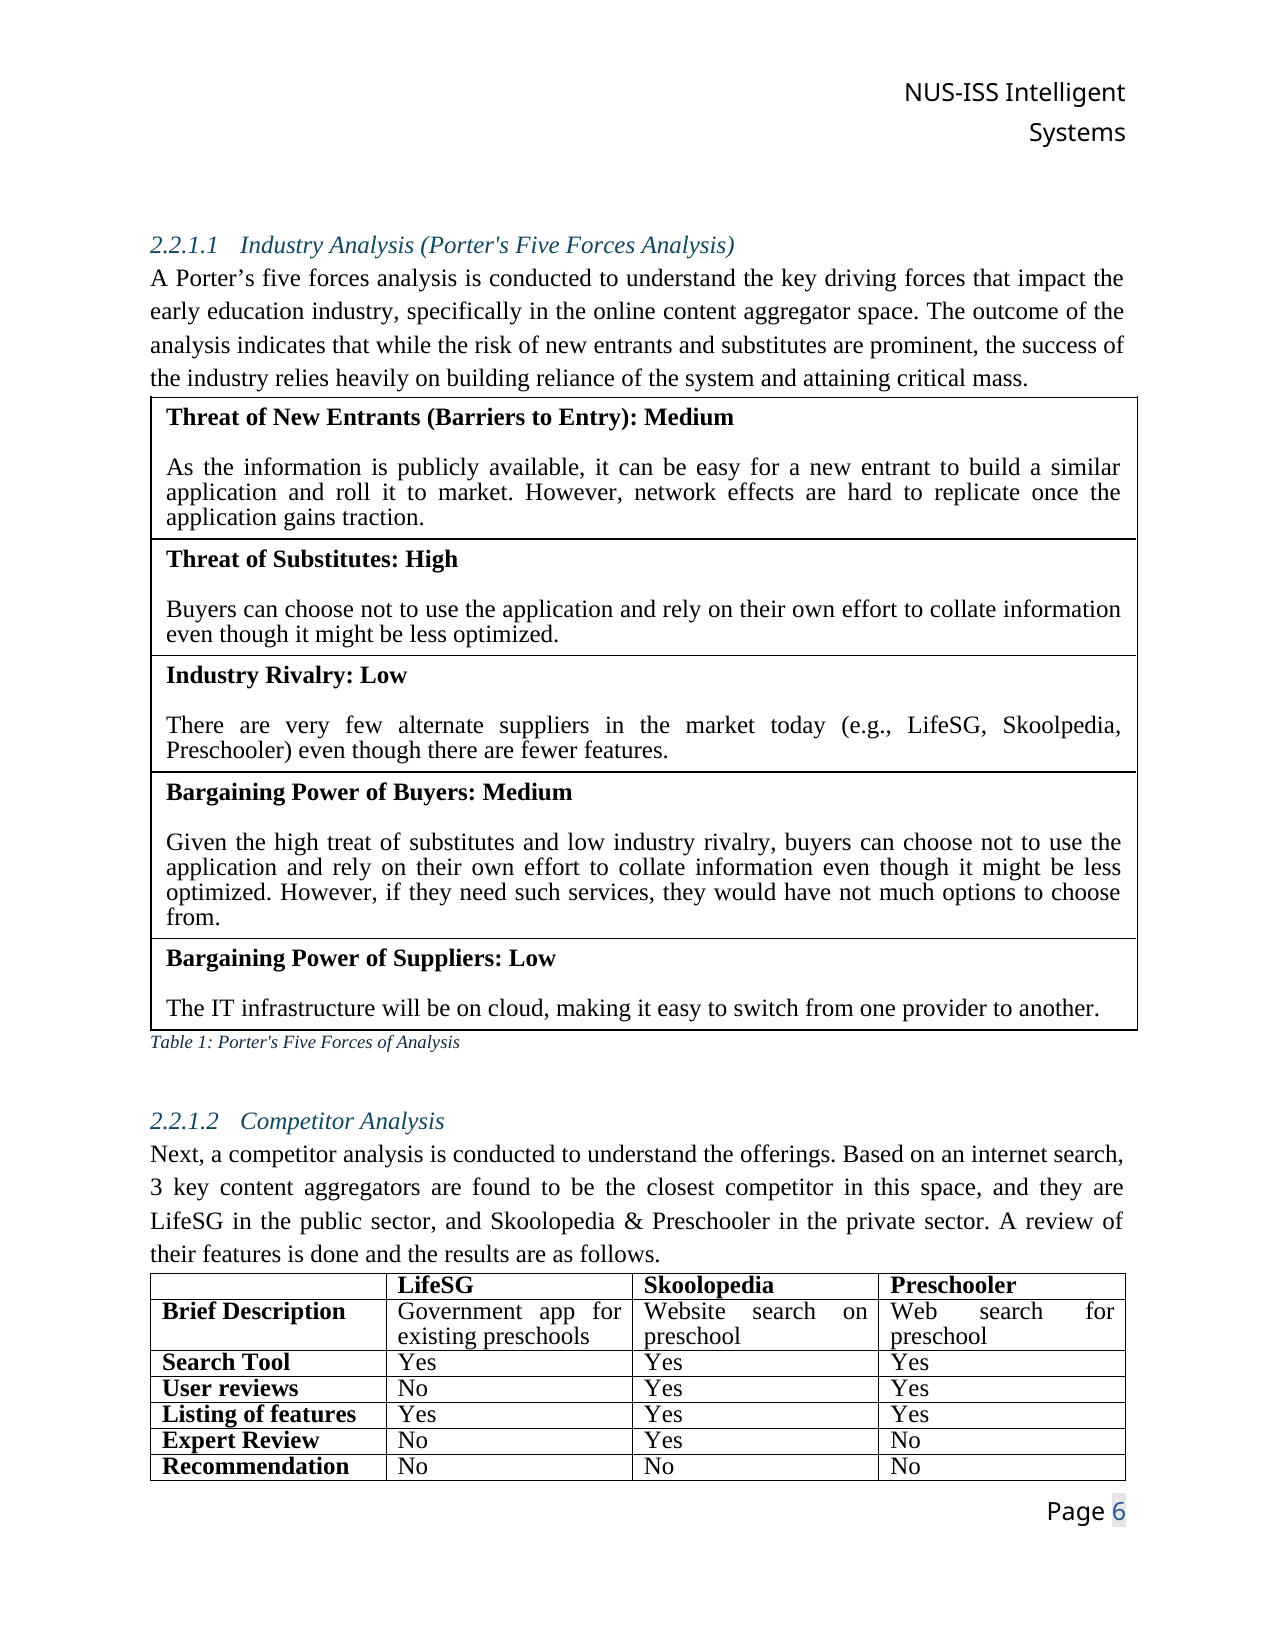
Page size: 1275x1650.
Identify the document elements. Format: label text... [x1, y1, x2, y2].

table_cell Yes [879, 1351, 1125, 1376]
table_cell Website search on preschool [633, 1300, 878, 1349]
table_cell Yes [633, 1429, 878, 1454]
table_cell Yes [633, 1403, 878, 1428]
table_header Preschooler [879, 1274, 1125, 1298]
table_cell No [879, 1455, 1125, 1480]
table_cell Brief Description [151, 1300, 386, 1349]
table_cell Yes [879, 1377, 1125, 1402]
table_cell No [387, 1377, 632, 1402]
text Table 1: Porter's Five Forces of Analysis [150, 1031, 1125, 1052]
table_header Skoolopedia [633, 1274, 878, 1298]
table_cell No [633, 1455, 878, 1480]
table_header [151, 1274, 386, 1298]
table_header Threat of New Entrants (Barriers to Entry): Medium As the information is publicly available, it can be easy for a new entrant to build a similar application and roll it to market. However, network effects are hard to replicate once the application gains traction. [152, 398, 1137, 538]
text Next, a competitor analysis is conducted to understand the offerings. Based on an internet search, 3 key content aggregators are found to be the closest competitor in this space, and they are LifeSG in the public sector, and Skoolopedia & Preschooler in the private sector. A review of their features is done and the results are as follows. [150, 1139, 1125, 1268]
table_cell Expert Review [151, 1429, 386, 1454]
text A Porter’s five forces analysis is conducted to understand the key driving forces that impact the early education industry, specifically in the online content aggregator space. The outcome of the analysis indicates that while the risk of new entrants and substitutes are prominent, the success of the industry relies heavily on building reliance of the system and attaining critical mass. [150, 263, 1125, 392]
table_cell No [387, 1429, 632, 1454]
table_cell Industry Rivalry: Low There are very few alternate suppliers in the market today (e.g., LifeSG, Skoolpedia, Preschooler) even though there are fewer features. [152, 655, 1137, 771]
table_cell Yes [633, 1351, 878, 1376]
table_cell Yes [879, 1403, 1125, 1428]
table_cell No [879, 1429, 1125, 1454]
table_cell Search Tool [151, 1351, 386, 1376]
table_cell Yes [633, 1377, 878, 1402]
table_cell Bargaining Power of Buyers: Medium Given the high treat of substitutes and low industry rivalry, buyers can choose not to use the application and rely on their own effort to collate information even though it might be less optimized. However, if they need such services, they would have not much options to choose from. [152, 771, 1137, 938]
subtitle Industry Analysis (Porter's Five Forces Analysis) [150, 230, 1125, 258]
table_header LifeSG [387, 1274, 632, 1298]
table_cell Recommendation [151, 1455, 386, 1480]
table_cell Listing of features [151, 1403, 386, 1428]
table_cell Yes [387, 1403, 632, 1428]
table_cell No [387, 1455, 632, 1480]
table_cell Web search for preschool [879, 1300, 1125, 1349]
table_cell Bargaining Power of Suppliers: Low The IT infrastructure will be on cloud, making it easy to switch from one provider to another. [152, 938, 1137, 1029]
subtitle Competitor Analysis [150, 1106, 1125, 1134]
table_cell User reviews [151, 1377, 386, 1402]
table_cell Threat of Substitutes: High Buyers can choose not to use the application and rely on their own effort to collate information even though it might be less optimized. [152, 538, 1137, 654]
table_cell Government app for existing preschools [387, 1300, 632, 1349]
table_cell Yes [387, 1351, 632, 1376]
